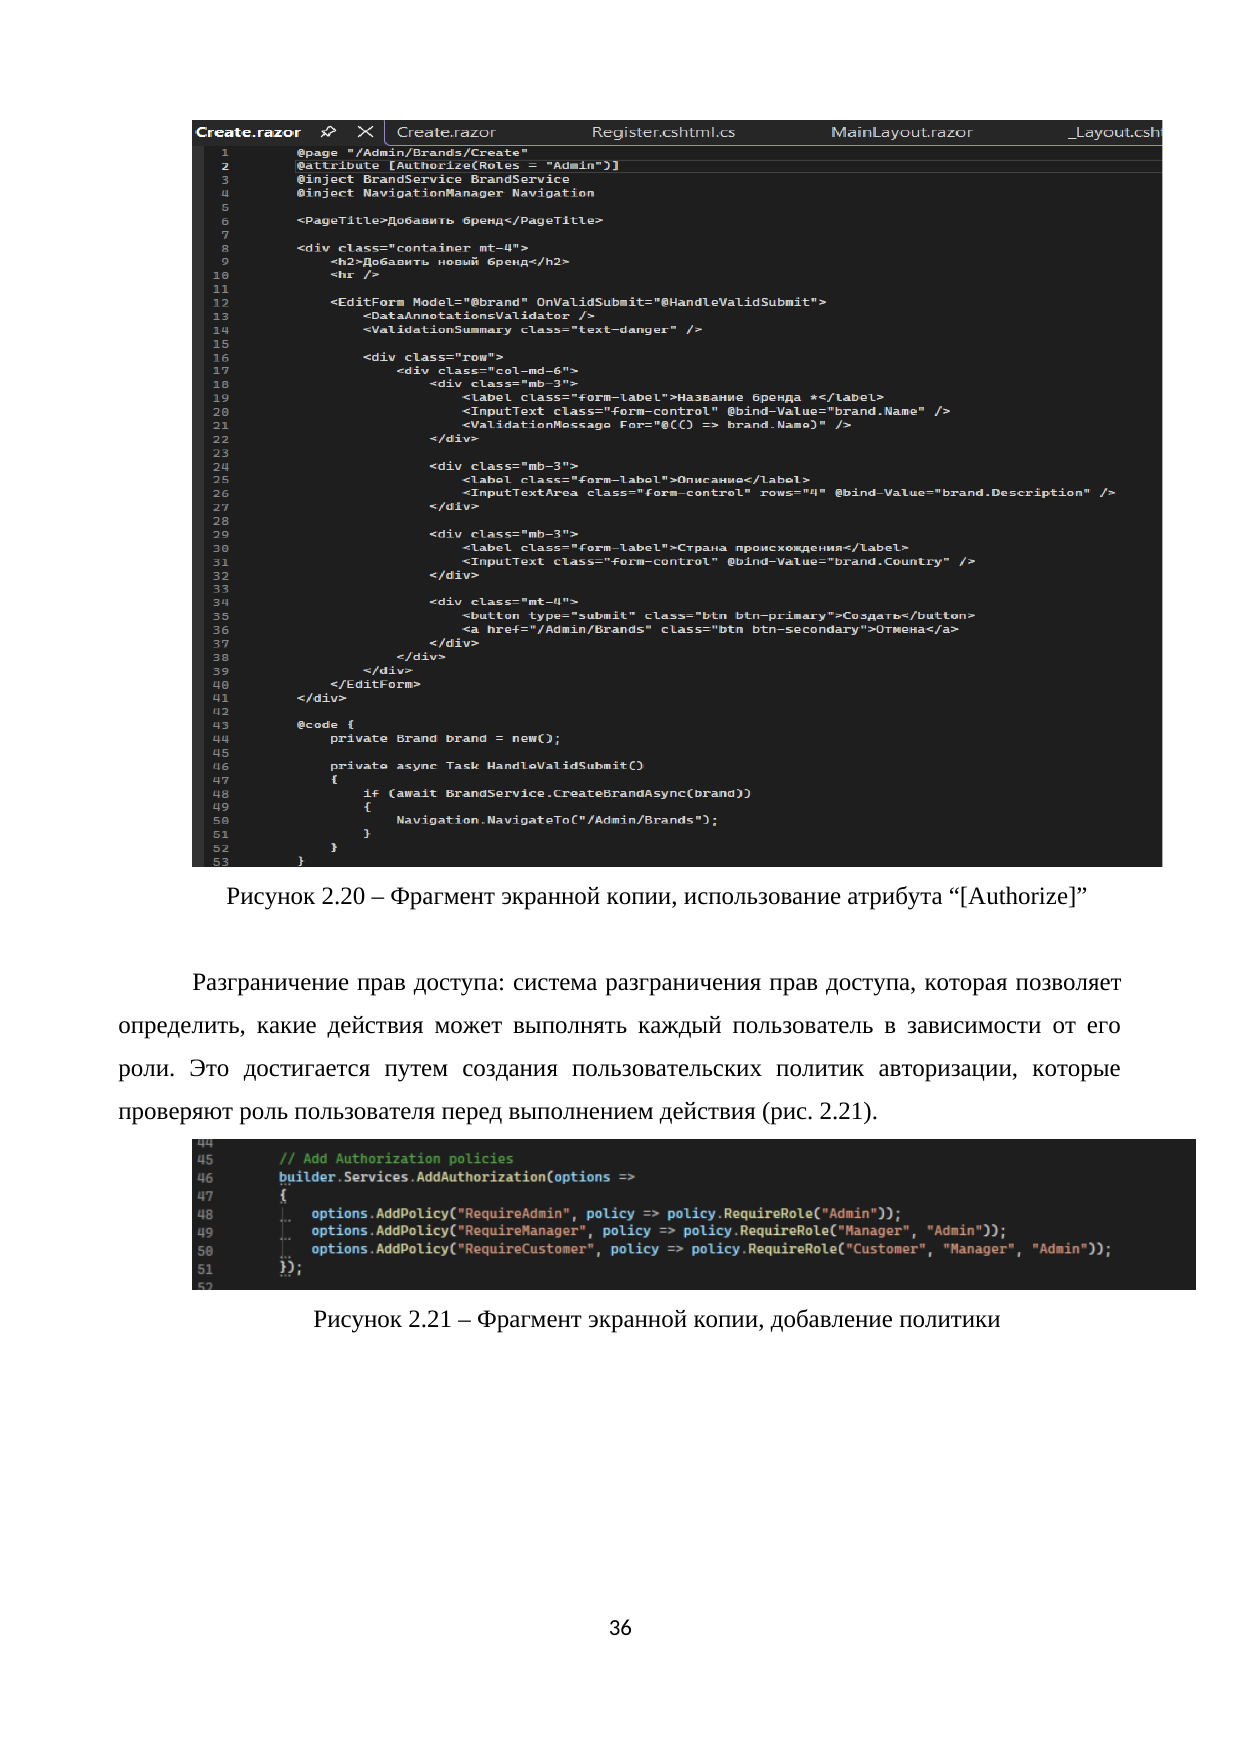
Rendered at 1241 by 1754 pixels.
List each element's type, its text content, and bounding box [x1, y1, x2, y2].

picture [192, 120, 1163, 867]
text Рисунок 2.20 – Фрагмент экранной копии, использование атрибута “[Authorize]” [118, 881, 1122, 909]
picture [192, 1139, 1196, 1290]
text Разграничение прав доступа: система разграничения прав доступа, которая позволяет определить, какие действия может выполнять каждый пользователь в зависимости от его роли. Это достигается путем создания пользовательских политик авторизации, которые проверяют роль пользователя перед выполнением действия (рис. 2.21). [118, 967, 1122, 1125]
text Рисунок 2.21 – Фрагмент экранной копии, добавление политики [118, 1304, 1122, 1333]
